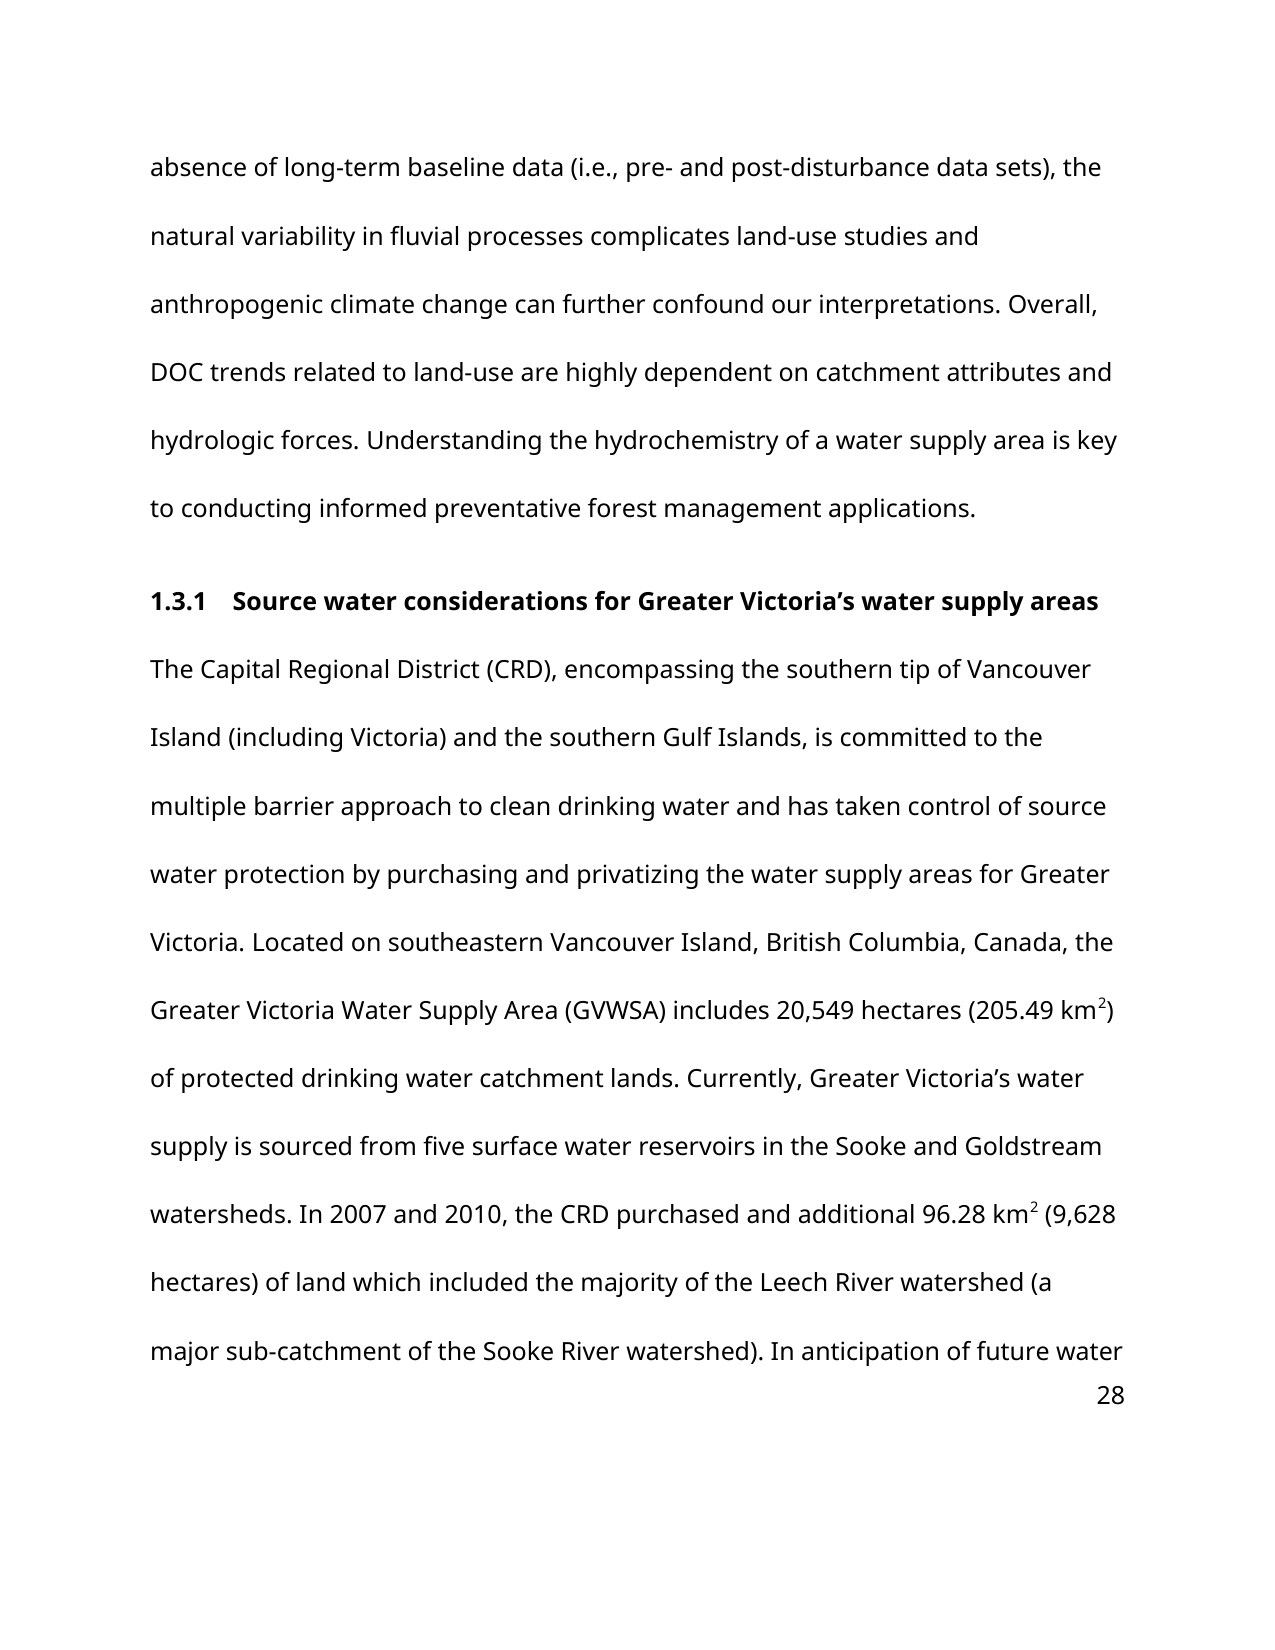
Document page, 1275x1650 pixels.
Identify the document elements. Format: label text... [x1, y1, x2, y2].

subtitle Source water considerations for Greater Victoria’s water supply areas [150, 584, 1125, 618]
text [150, 652, 1125, 1367]
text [150, 150, 1125, 525]
